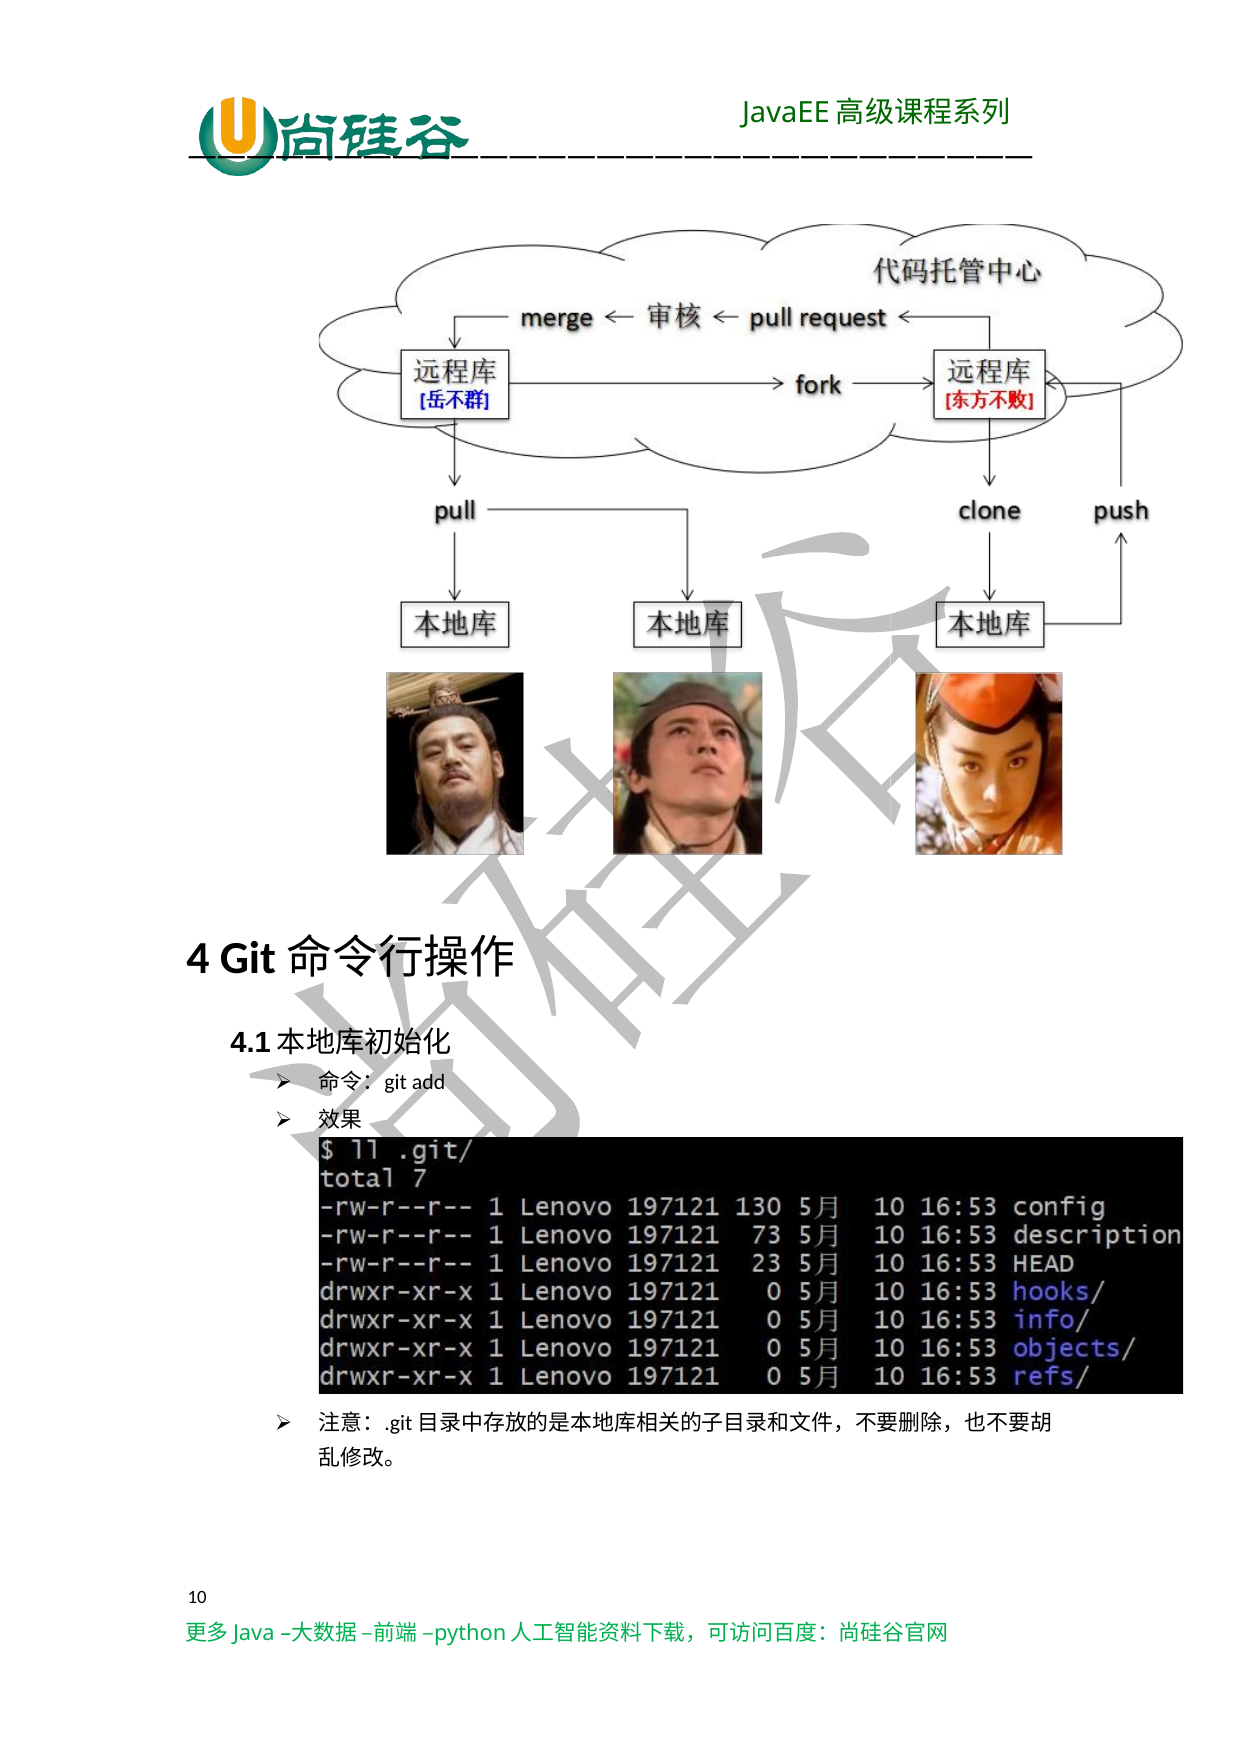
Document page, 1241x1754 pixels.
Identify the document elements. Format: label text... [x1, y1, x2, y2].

list 命令：git add [275, 1064, 1063, 1096]
picture [318, 1137, 1184, 1394]
subtitle 4.1本地库初始化 [230, 1018, 1063, 1061]
subtitle 4 Git 命令行操作 [186, 920, 1063, 986]
picture [187, 88, 476, 184]
list 效果 [275, 1102, 1063, 1133]
picture [318, 224, 1184, 856]
list 注意：.git 目录中存放的是本地库相关的子目录和文件，不要删除，也不要胡乱修改。 [275, 1404, 1063, 1472]
